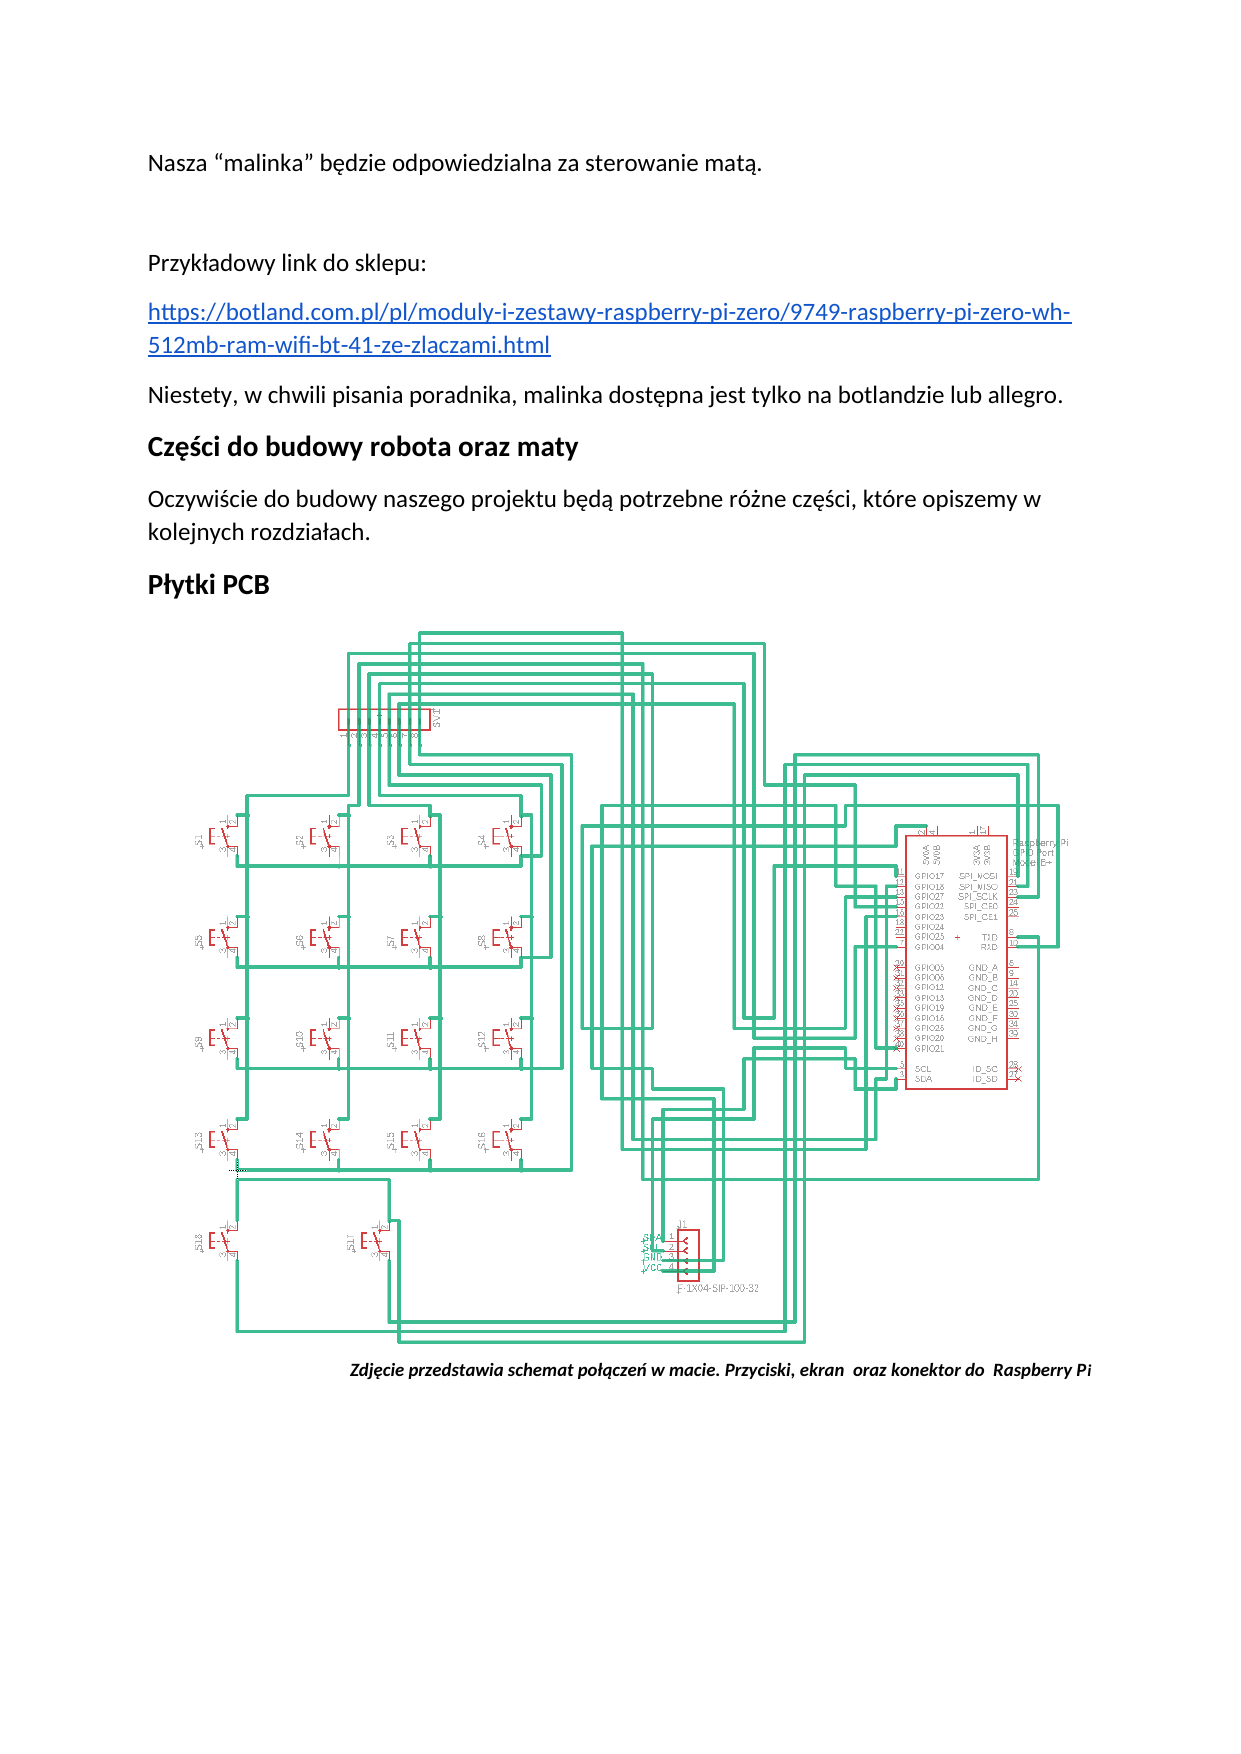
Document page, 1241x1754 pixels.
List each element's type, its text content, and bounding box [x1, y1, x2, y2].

text Przykładowy link do sklepu: [148, 247, 1093, 277]
text Płytki PCB [148, 566, 1093, 602]
text Niestety, w chwili pisania poradnika, malinka dostępna jest tylko na botlandzie lub allegro. [148, 379, 1093, 409]
text Oczywiście do budowy naszego projektu będą potrzebne różne części, które opiszemy w kolejnych rozdziałach. [148, 483, 1093, 547]
text Nasza “malinka” będzie odpowiedzialna za sterowanie matą. [148, 148, 1093, 178]
text Zdjęcie przedstawia schemat połączeń w macie. Przyciski, ekran oraz konektor do Raspberry Pi [148, 1357, 1093, 1381]
picture [147, 621, 1094, 1357]
text Części do budowy robota oraz maty [148, 428, 1093, 464]
text https://botland.com.pl/pl/moduly-i-zestawy-raspberry-pi-zero/9749-raspberry-pi-zero-wh-512mb-ram-wifi-bt-41-ze-zlaczami.html [148, 296, 1093, 360]
